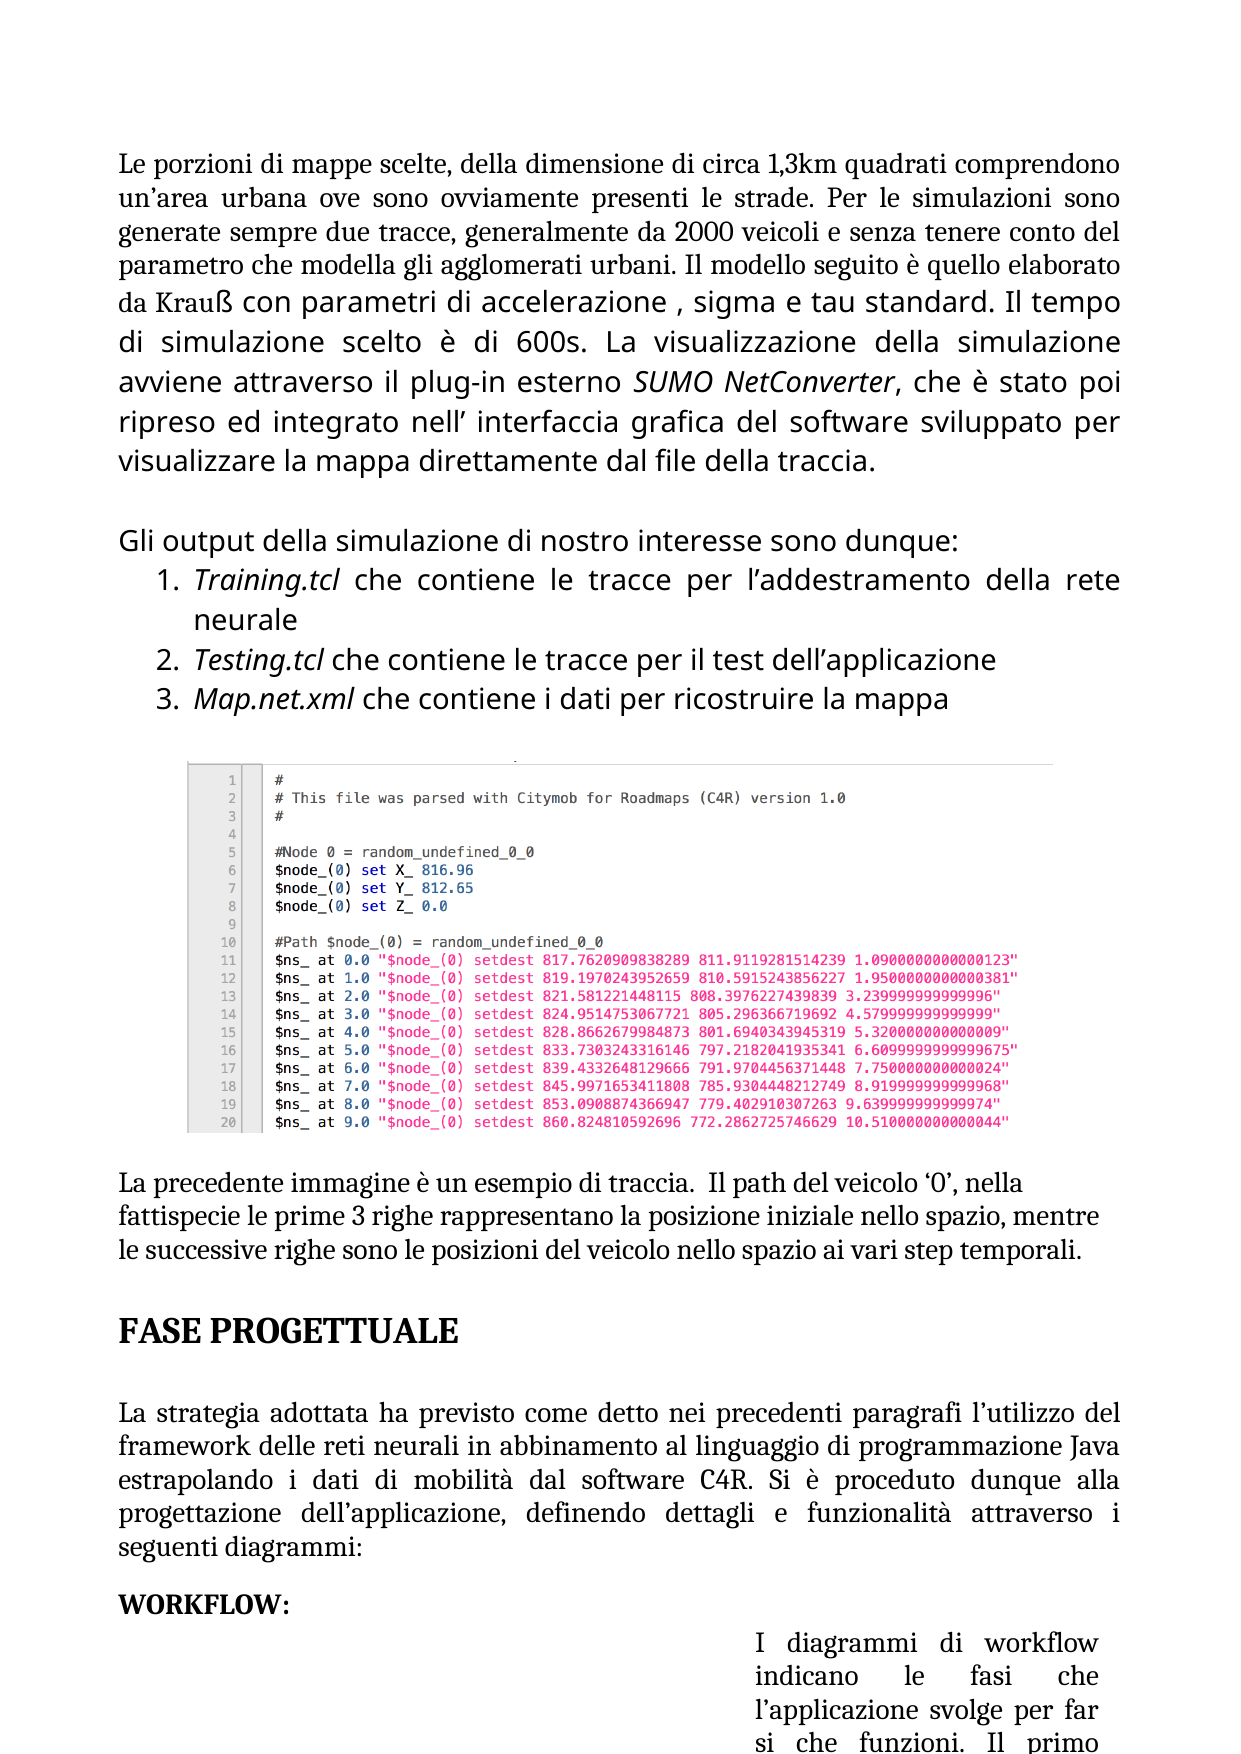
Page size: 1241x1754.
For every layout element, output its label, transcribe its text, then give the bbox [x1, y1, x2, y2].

list Testing.tcl che contiene le tracce per il test dell’applicazione [156, 639, 1122, 679]
list Training.tcl che contiene le tracce per l’addestramento della rete neurale [156, 559, 1122, 639]
text La strategia adottata ha previsto come detto nei precedenti paragrafi l’utilizzo del framework delle reti neurali in abbinamento al linguaggio di programmazione Java estrapolando i dati di mobilità dal software C4R. Si è proceduto dunque alla progettazione dell’applicazione, definendo dettagli e funzionalità attraverso i seguenti diagrammi: [118, 1396, 1122, 1563]
text Gli output della simulazione di nostro interesse sono dunque: [118, 520, 1122, 559]
list Map.net.xml che contiene i dati per ricostruire la mappa [156, 679, 1122, 718]
text Le porzioni di mappe scelte, della dimensione di circa 1,3km quadrati comprendono un’area urbana ove sono ovviamente presenti le strade. Per le simulazioni sono generate sempre due tracce, generalmente da 2000 veicoli e senza tenere conto del parametro che modella gli agglomerati urbani. Il modello seguito è quello elaborato da Krauß con parametri di accelerazione , sigma e tau standard. Il tempo di simulazione scelto è di 600s. La visualizzazione della simulazione avviene attraverso il plug-in esterno SUMO NetConverter, che è stato poi ripreso ed integrato nell’ interfaccia grafica del software sviluppato per visualizzare la mappa direttamente dal file della traccia. [118, 148, 1122, 480]
text La precedente immagine è un esempio di traccia. Il path del veicolo ‘0’, nella fattispecie le prime 3 righe rappresentano la posizione iniziale nello spazio, mentre le successive righe sono le posizioni del veicolo nello spazio ai vari step temporali. [118, 1166, 1122, 1266]
text WORKFLOW: [118, 1588, 1122, 1622]
text FASE PROGETTUALE [118, 1309, 1122, 1353]
picture [187, 761, 1053, 1133]
